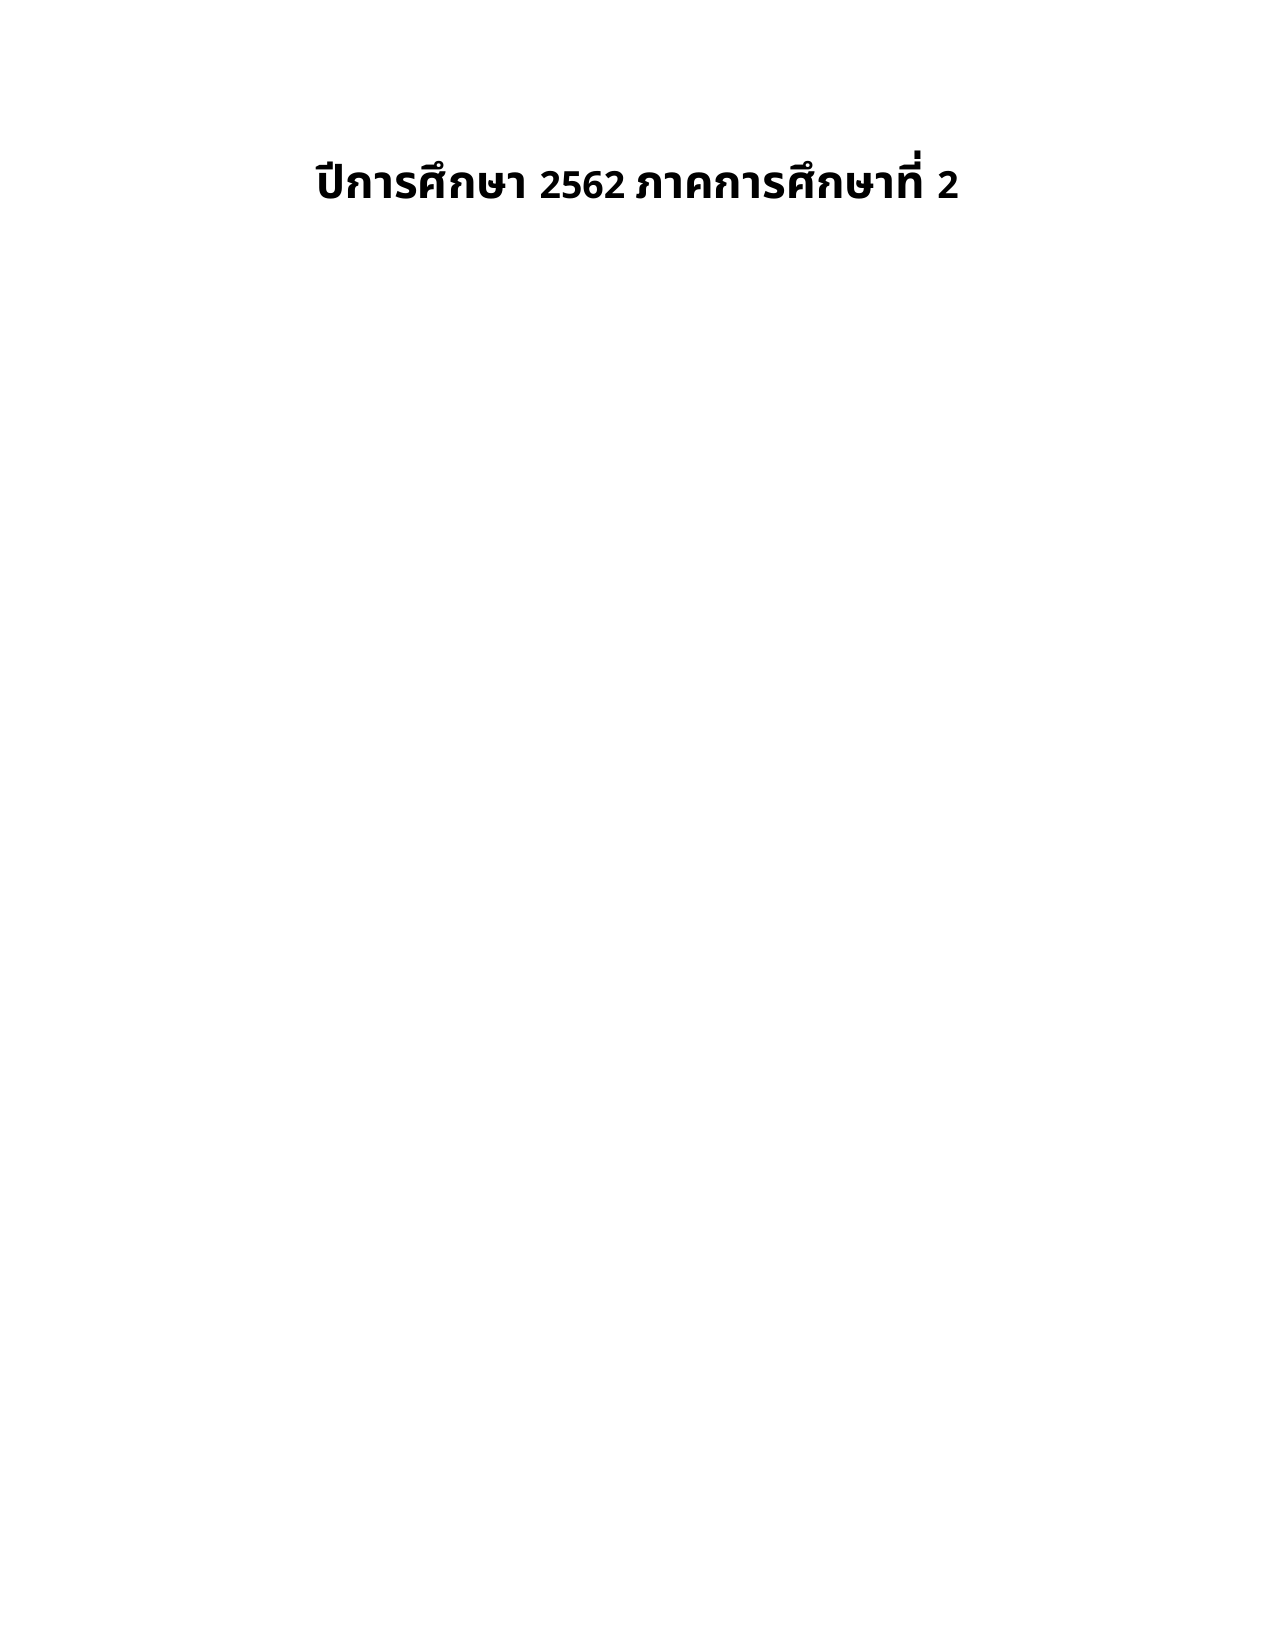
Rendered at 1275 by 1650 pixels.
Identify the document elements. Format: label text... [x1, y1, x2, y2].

text ปีการศึกษา 2562 ภาคการศึกษาที่ 2 [150, 150, 1125, 219]
